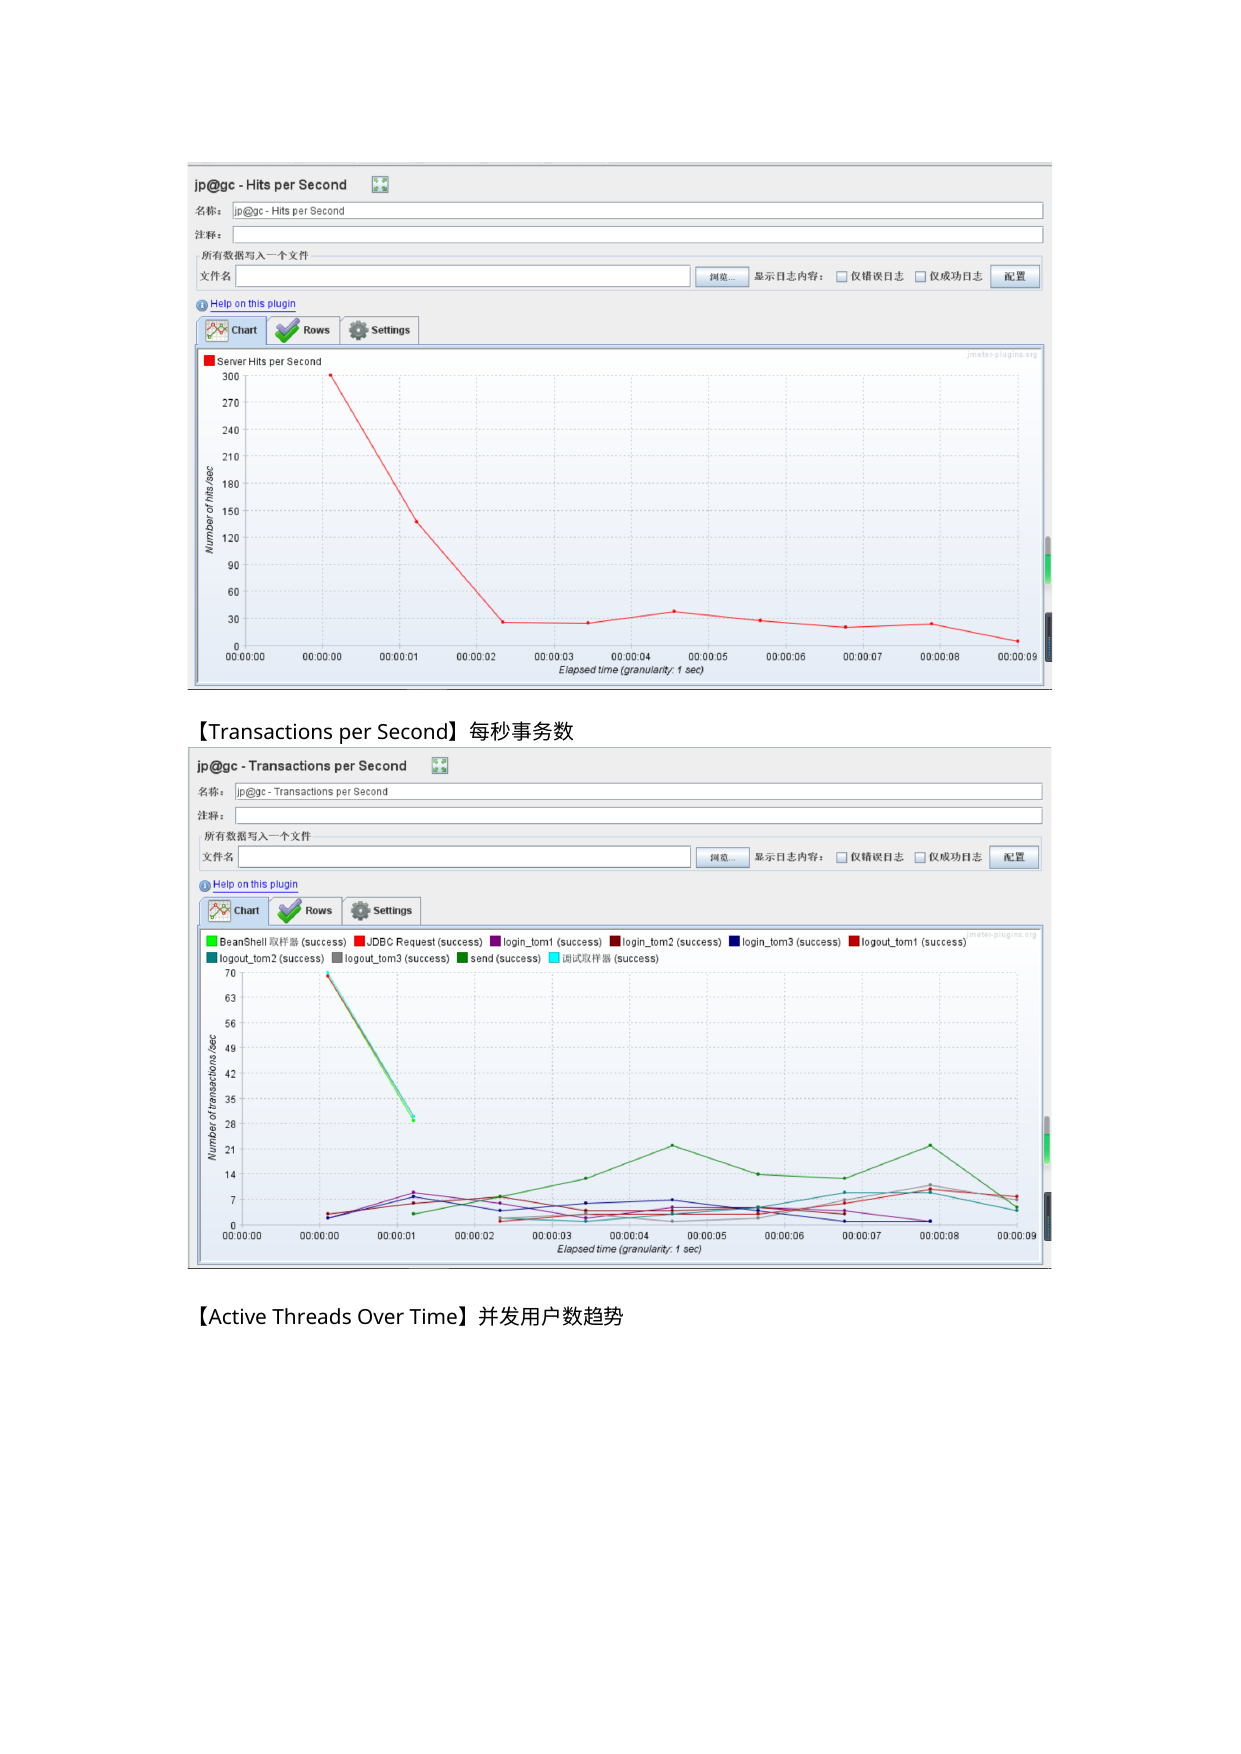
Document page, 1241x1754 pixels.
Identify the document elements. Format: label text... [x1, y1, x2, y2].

picture [187, 162, 1053, 690]
picture [187, 747, 1052, 1269]
text 【Active Threads Over Time】并发用户数趋势 [187, 1299, 1053, 1332]
text 【Transactions per Second】每秒事务数 [187, 714, 1053, 747]
